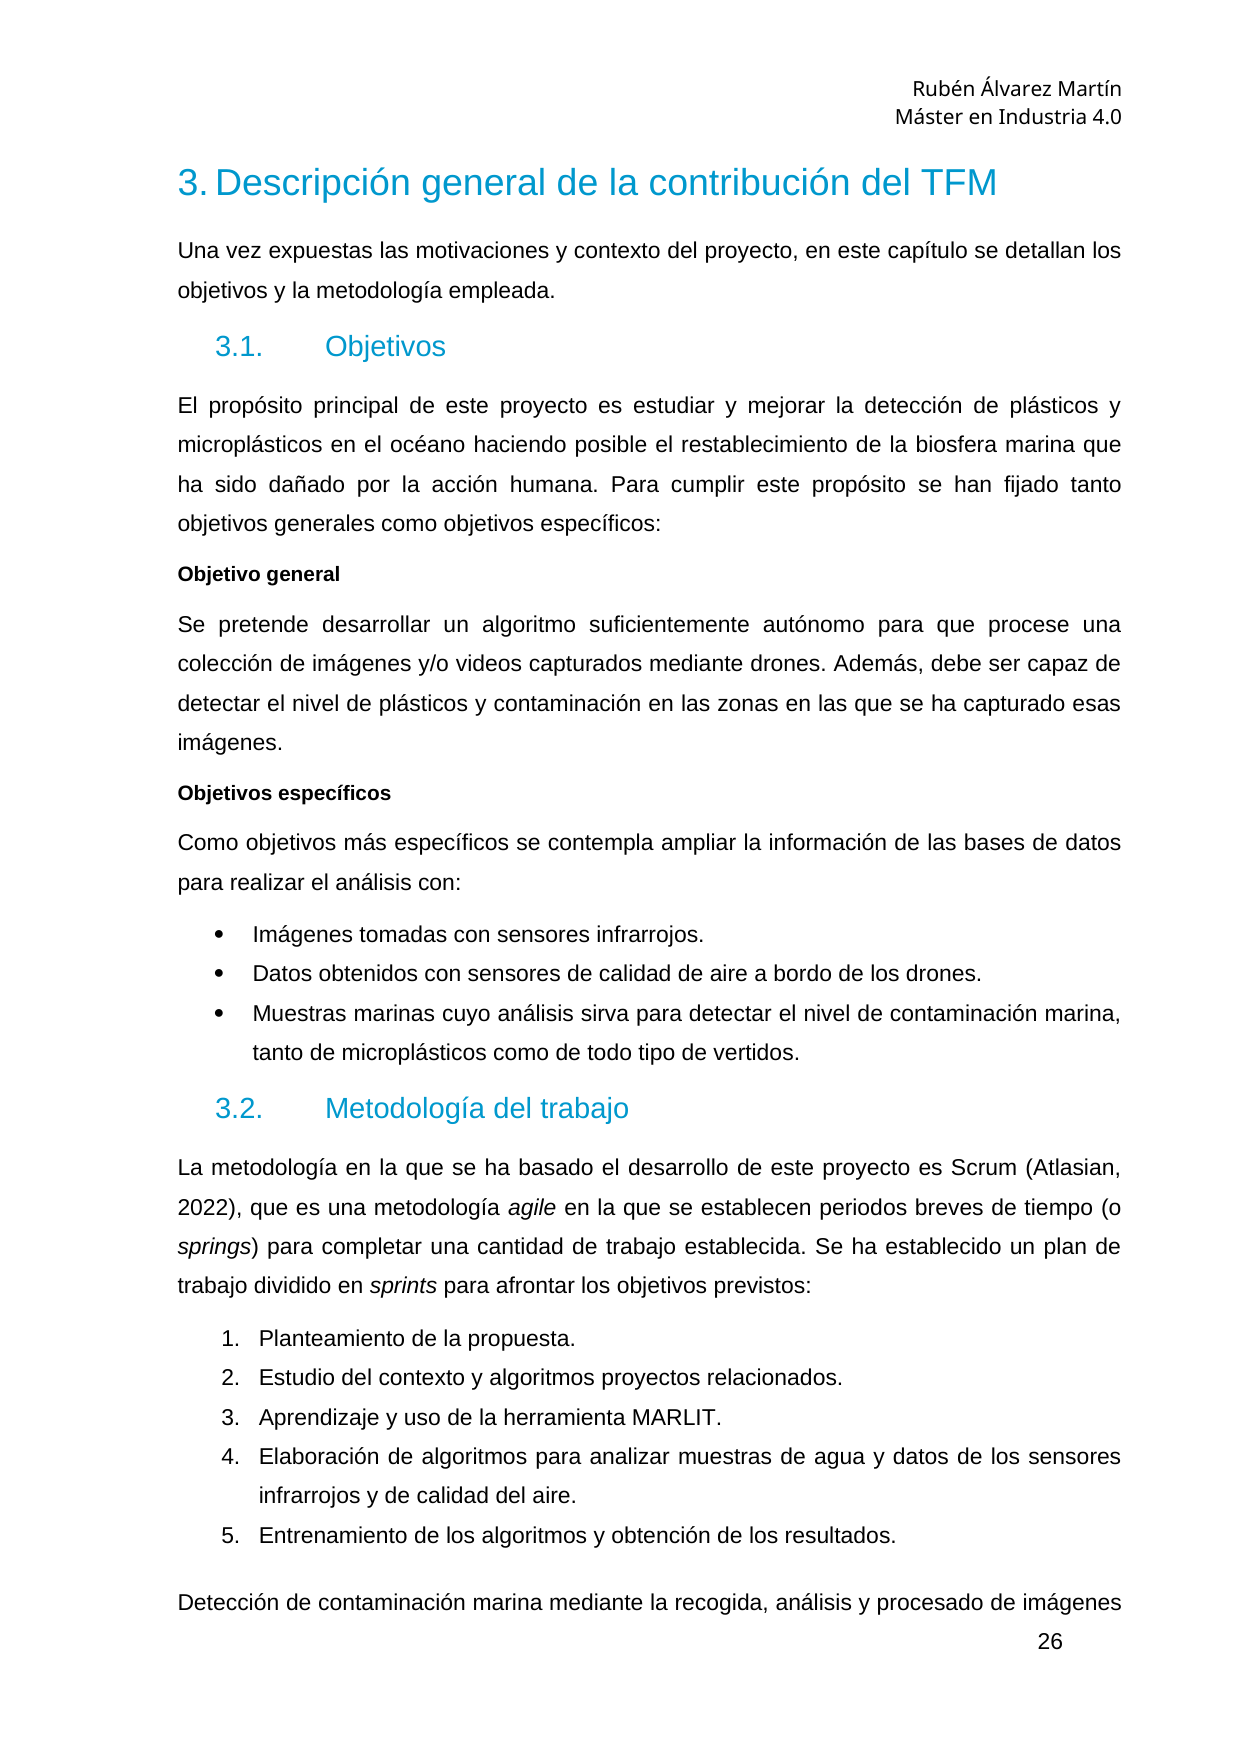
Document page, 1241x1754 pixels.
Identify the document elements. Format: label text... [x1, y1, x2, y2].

text Objetivo general [177, 562, 1122, 586]
list Imágenes tomadas con sensores infrarrojos. [215, 921, 1122, 947]
list Estudio del contexto y algoritmos proyectos relacionados. [221, 1364, 1122, 1390]
text El propósito principal de este proyecto es estudiar y mejorar la detección de plásticos y microplásticos en el océano haciendo posible el restablecimiento de la biosfera marina que ha sido dañado por la acción humana. Para cumplir este propósito se han fijado tanto objetivos generales como objetivos específicos: [177, 392, 1122, 536]
subtitle Descripción general de la contribución del TFM [177, 160, 1122, 203]
text Como objetivos más específicos se contempla ampliar la información de las bases de datos para realizar el análisis con: [177, 829, 1122, 895]
text Se pretende desarrollar un algoritmo suficientemente autónomo para que procese una colección de imágenes y/o videos capturados mediante drones. Además, debe ser capaz de detectar el nivel de plásticos y contaminación en las zonas en las que se ha capturado esas imágenes. [177, 611, 1122, 755]
list Aprendizaje y uso de la herramienta MARLIT. [221, 1403, 1122, 1430]
list Elaboración de algoritmos para analizar muestras de agua y datos de los sensores infrarrojos y de calidad del aire. [221, 1443, 1122, 1509]
text La metodología en la que se ha basado el desarrollo de este proyecto es Scrum (Atlasian, 2022), que es una metodología agile en la que se establecen periodos breves de tiempo (o springs) para completar una cantidad de trabajo establecida. Se ha establecido un plan de trabajo dividido en sprints para afrontar los objetivos previstos: [177, 1154, 1122, 1299]
text Objetivos específicos [177, 781, 1122, 805]
subtitle Metodología del trabajo [215, 1091, 1122, 1125]
text Una vez expuestas las motivaciones y contexto del proyecto, en este capítulo se detallan los objetivos y la metodología empleada. [177, 237, 1122, 303]
list Datos obtenidos con sensores de calidad de aire a bordo de los drones. [215, 960, 1122, 987]
list Planteamiento de la propuesta. [221, 1324, 1122, 1351]
list Muestras marinas cuyo análisis sirva para detectar el nivel de contaminación marina, tanto de microplásticos como de todo tipo de vertidos. [215, 1000, 1122, 1066]
list Entrenamiento de los algoritmos y obtención de los resultados. [221, 1522, 1122, 1548]
subtitle Objetivos [215, 329, 1122, 362]
